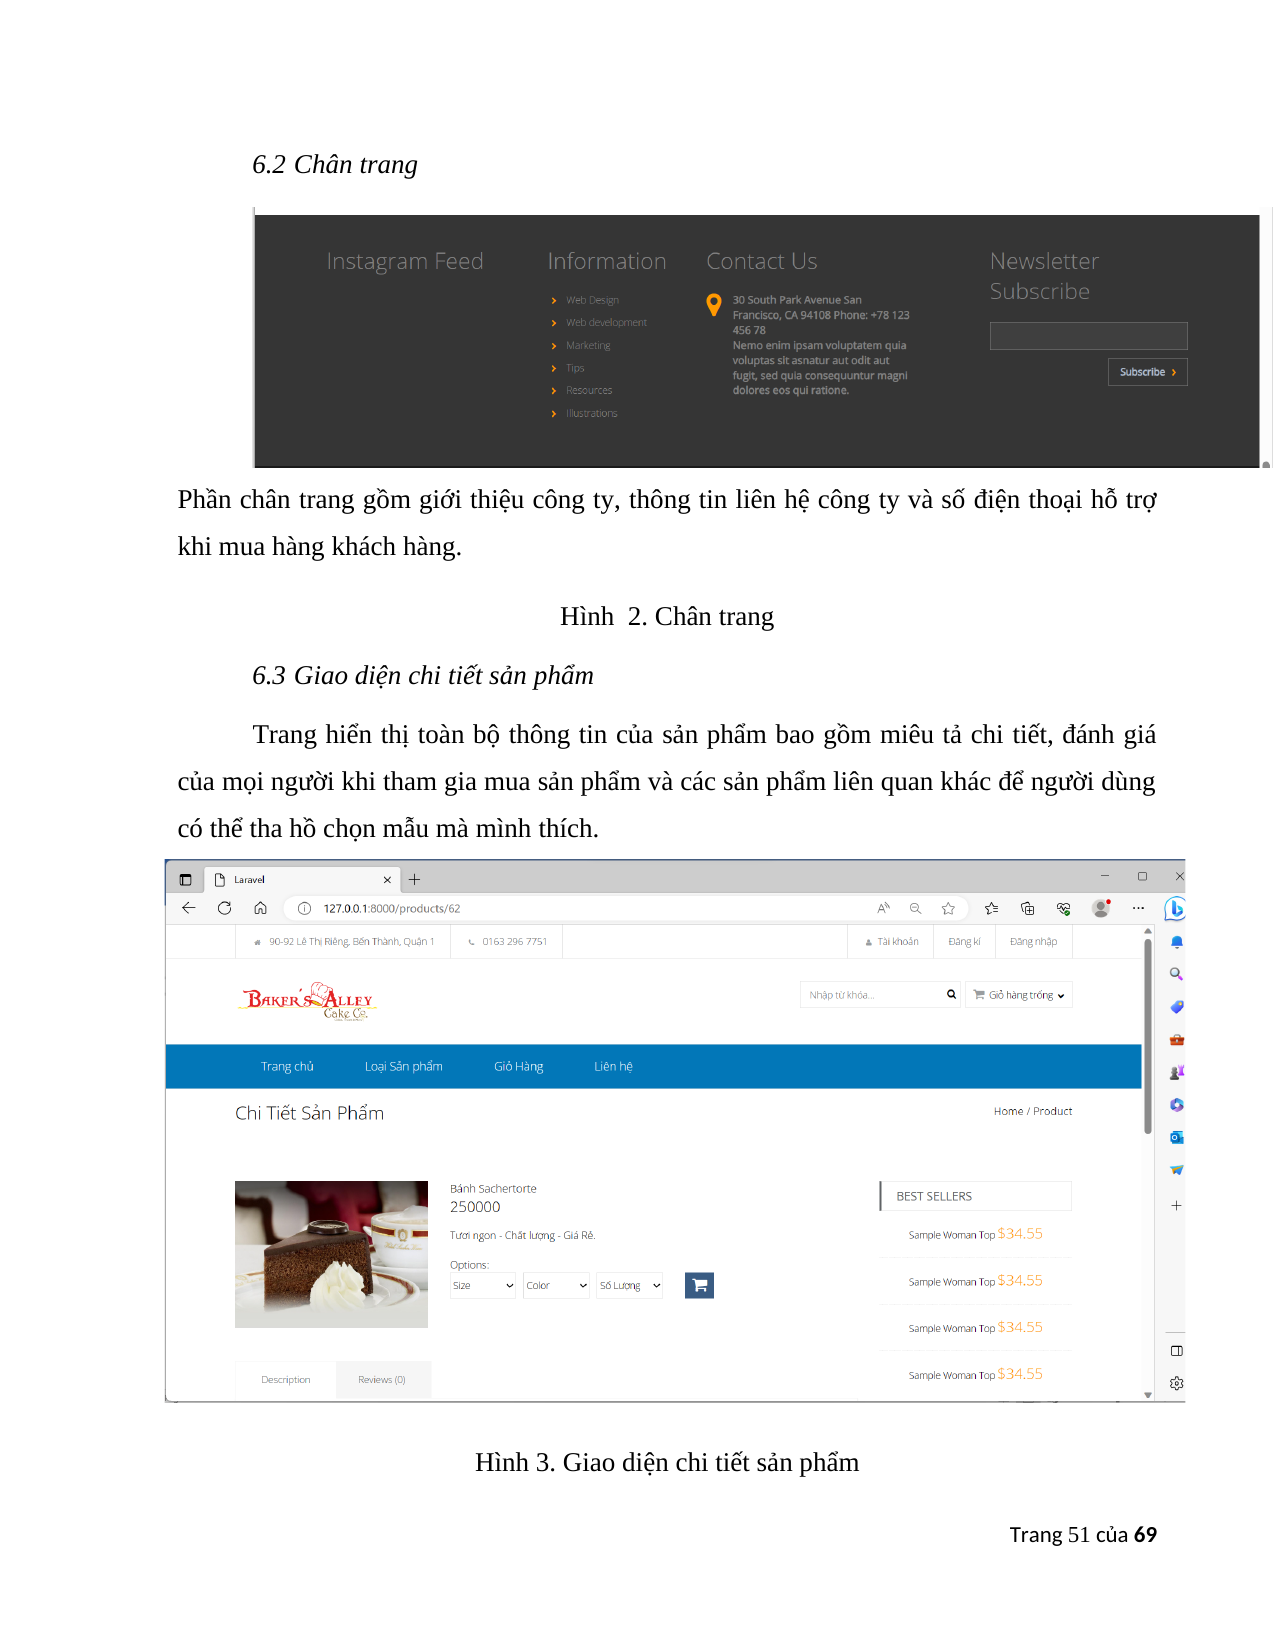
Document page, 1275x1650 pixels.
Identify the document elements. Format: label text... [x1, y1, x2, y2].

list Giao diện chi tiết sản phẩm [252, 659, 1185, 690]
text Hình 3. Giao diện chi tiết sản phẩm [326, 1446, 1008, 1477]
picture [164, 859, 1186, 1403]
text Hình 2. Chân trang [326, 600, 1008, 631]
picture [252, 207, 1273, 468]
text Trang hiển thị toàn bộ thông tin của sản phẩm bao gồm miêu tả chi tiết, đánh giá của mọi người khi tham gia mua sản phẩm và các sản phẩm liên quan khác để người dùng có thể tha hồ chọn mẫu mà mình thích. [177, 718, 1157, 843]
list Chân trang [252, 148, 1185, 179]
